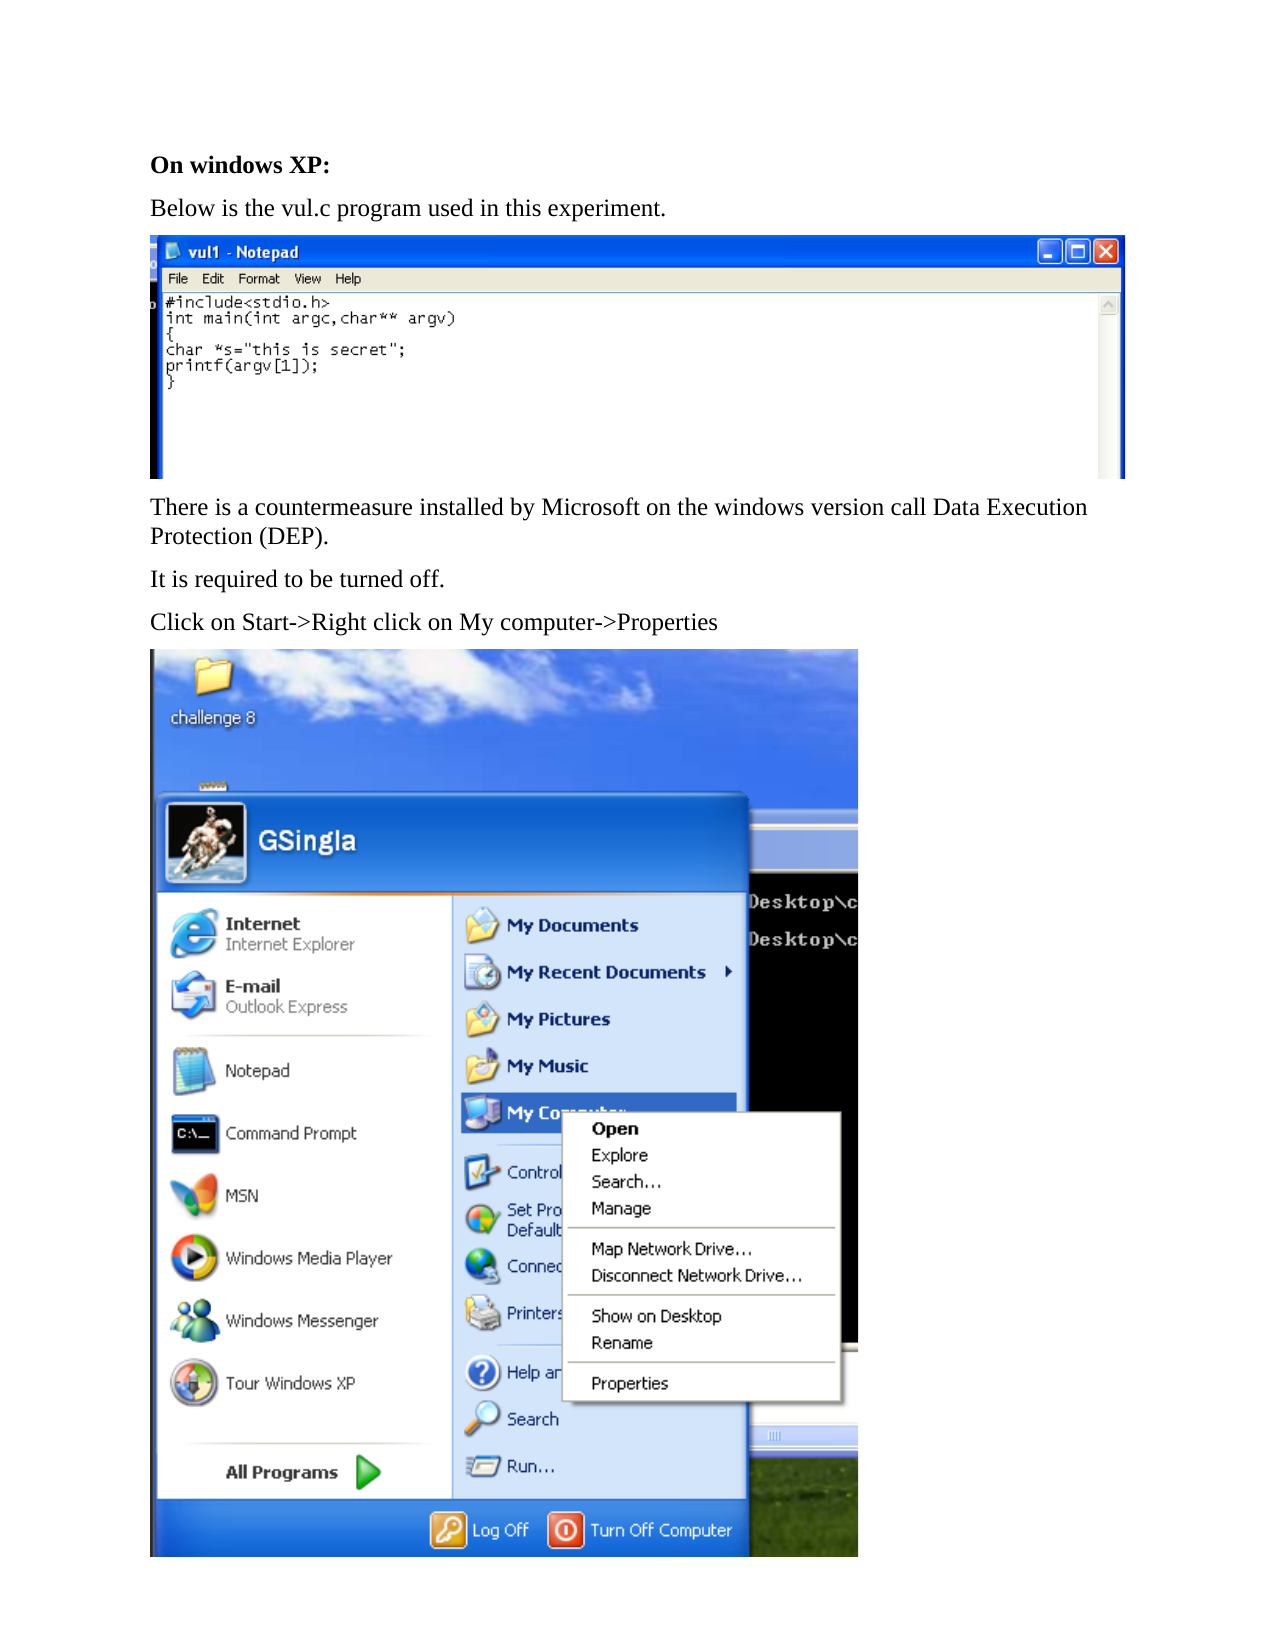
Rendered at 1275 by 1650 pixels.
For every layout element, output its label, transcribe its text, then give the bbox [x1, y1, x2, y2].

picture [150, 235, 1125, 479]
text Click on Start->Right click on My computer->Properties [150, 607, 1125, 635]
text On windows XP: [150, 150, 1125, 179]
text There is a countermeasure installed by Microsoft on the windows version call Data Execution Protection (DEP). [150, 492, 1125, 550]
text It is required to be turned off. [150, 564, 1125, 593]
text Below is the vul.c program used in this experiment. [150, 193, 1125, 221]
picture [150, 649, 859, 1557]
